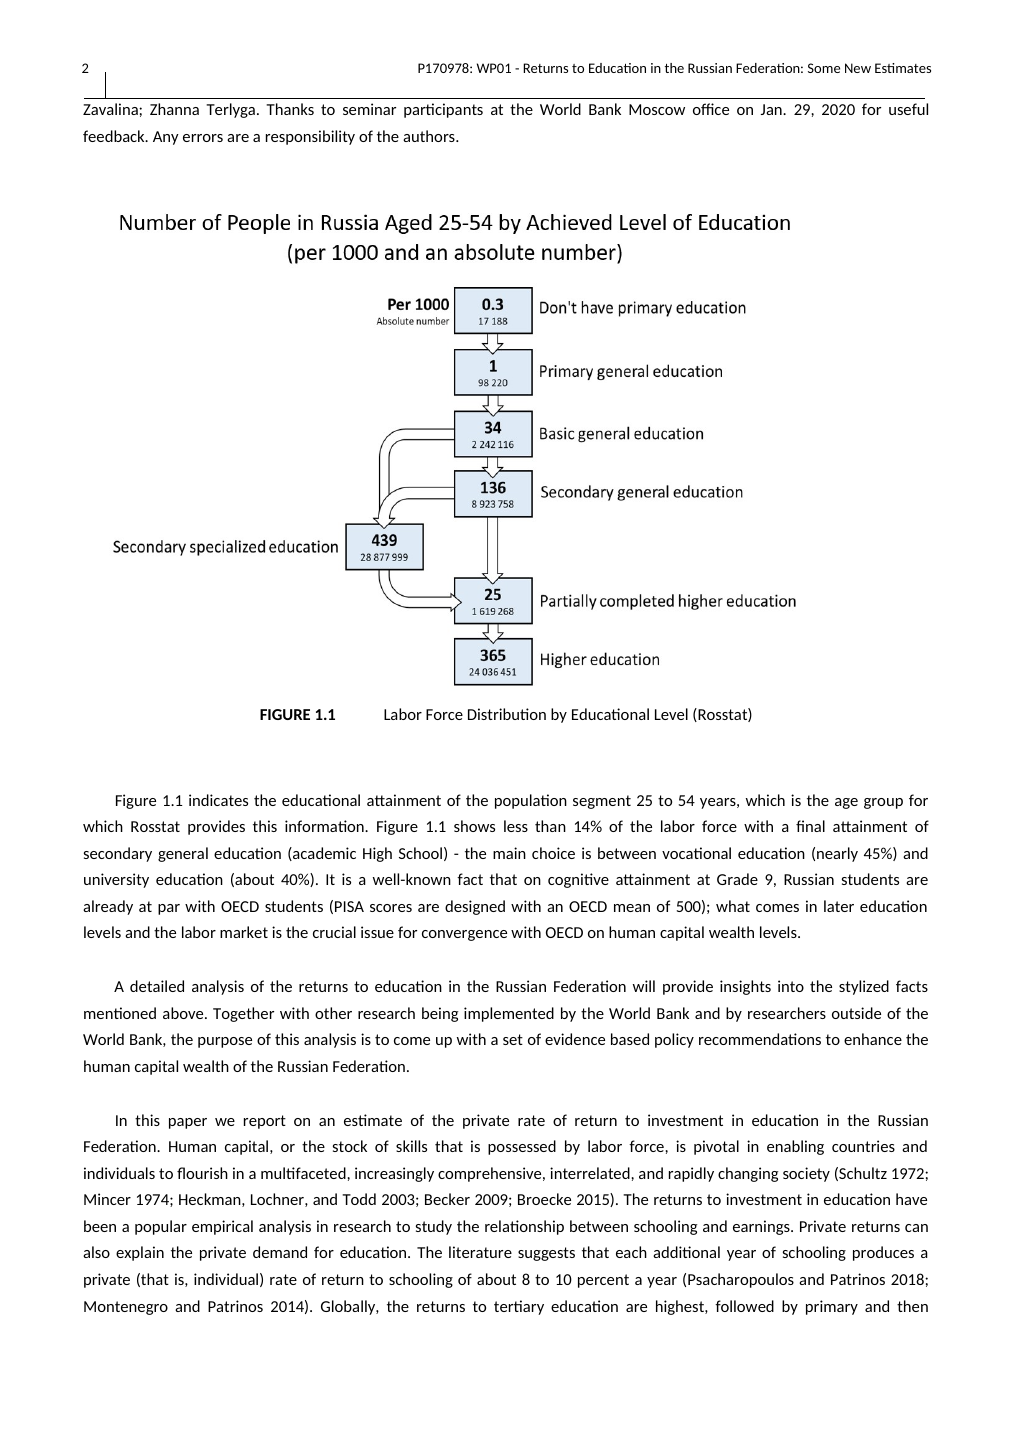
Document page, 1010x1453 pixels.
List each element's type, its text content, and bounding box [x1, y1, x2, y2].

picture [79, 193, 830, 697]
text Figure 1.1 indicates the educational attainment of the population segment 25 to 54 years, which is the age group for which Rosstat provides this information. Figure 1.1 shows less than 14% of the labor force with a final attainment of secondary general education (academic High School) - the main choice is between vocational education (nearly 45%) and university education (about 40%). It is a well-known fact that on cognitive attainment at Grade 9, Russian students are already at par with OECD students (PISA scores are designed with an OECD mean of 500); what comes in later education levels and the labor market is the crucial issue for convergence with OECD on human capital wealth levels. [83, 790, 930, 943]
text FIGURE 1.1 Labor Force Distribution by Educational Level (Rosstat) [81, 704, 932, 724]
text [83, 1110, 930, 1316]
text A detailed analysis of the returns to education in the Russian Federation will provide insights into the stylized facts mentioned above. Together with other research being implemented by the World Bank and by researchers outside of the World Bank, the purpose of this analysis is to come up with a set of evidence based policy recommendations to enhance the human capital wealth of the Russian Federation. [83, 976, 930, 1076]
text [83, 99, 930, 146]
